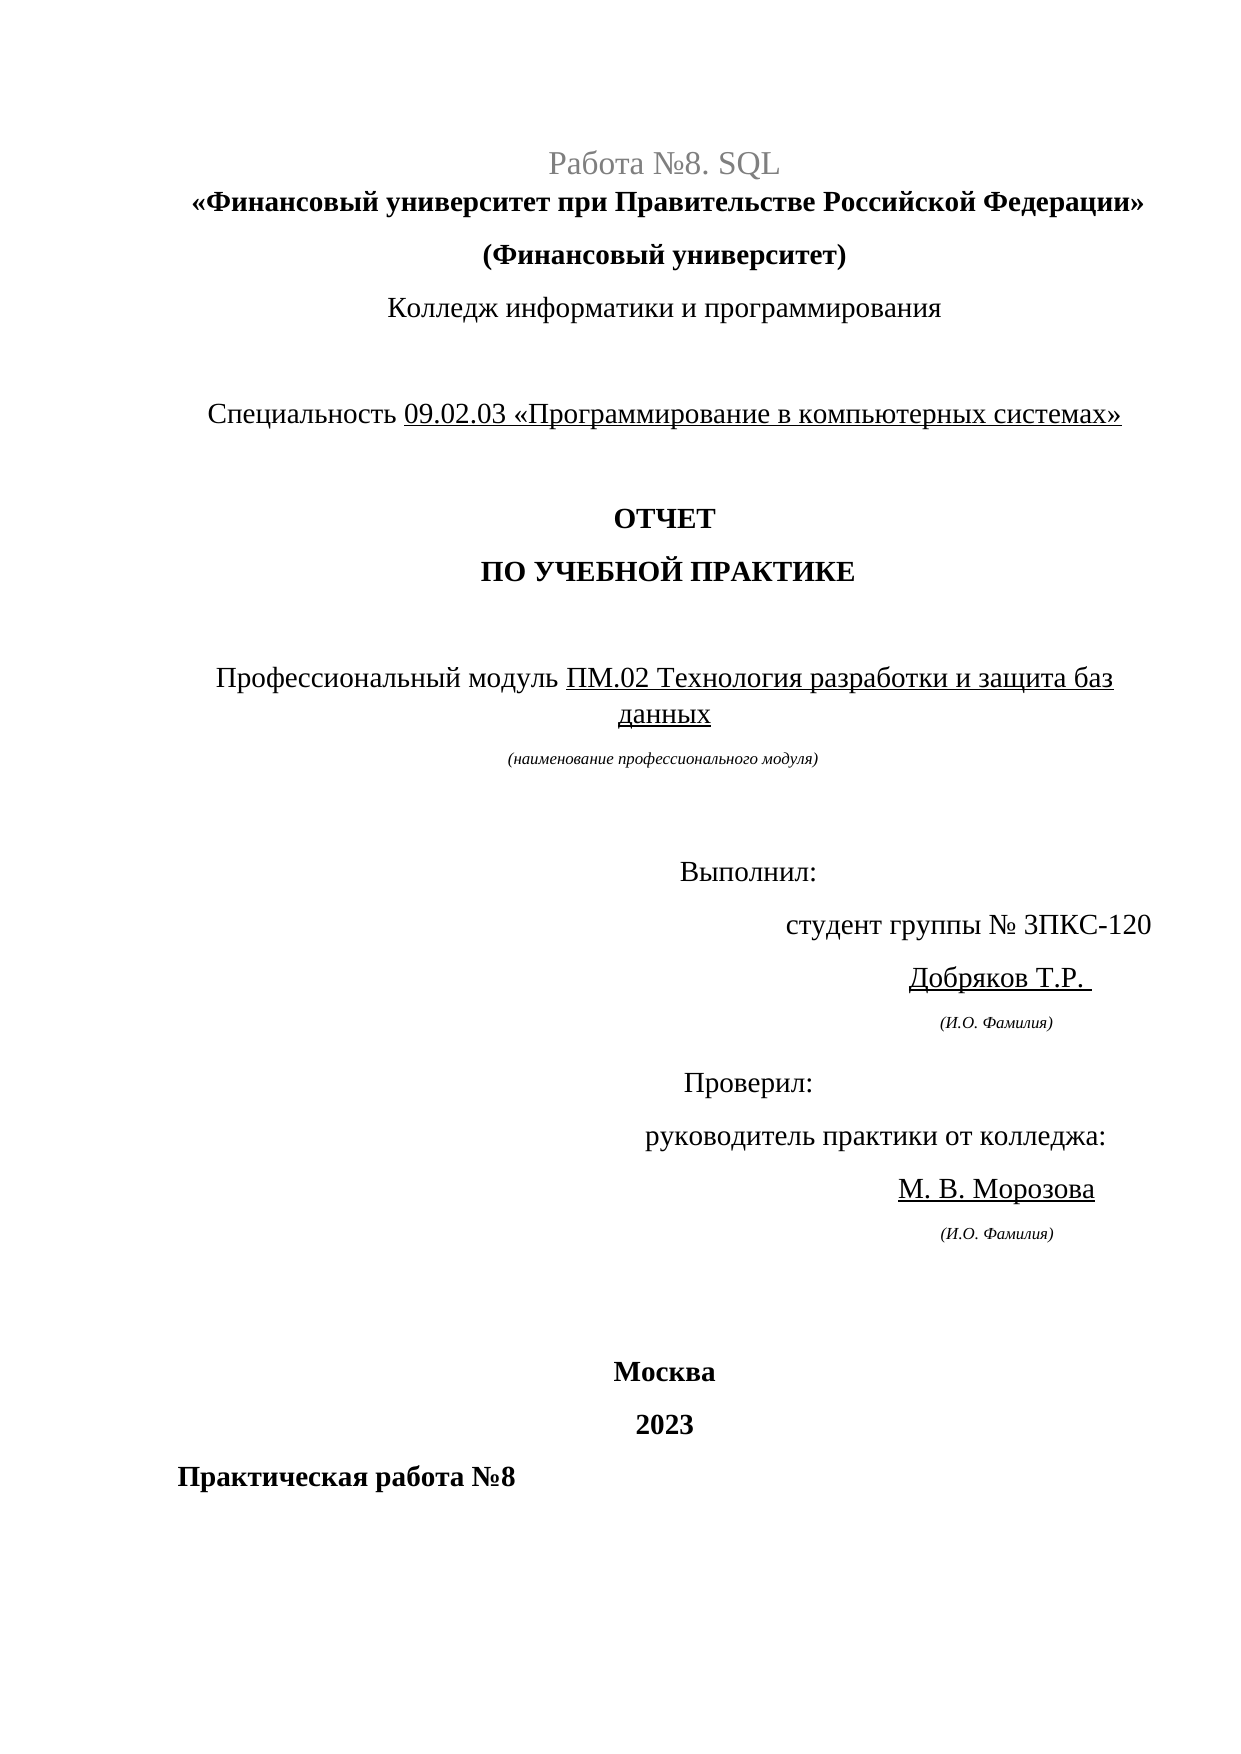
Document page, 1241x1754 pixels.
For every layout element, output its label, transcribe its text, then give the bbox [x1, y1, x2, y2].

text Специальность 09.02.03 «Программирование в компьютерных системах» [177, 396, 1152, 429]
text Добряков Т.Р. [767, 960, 1152, 993]
text Практическая работа №8 [177, 1459, 1152, 1493]
text руководитель практики от колледжа: [177, 1118, 1152, 1152]
subtitle Работа №8. SQL [177, 143, 1152, 181]
text Колледж информатики и программирования [177, 290, 1152, 324]
text Выполнил: [177, 854, 1152, 888]
text (наименование профессионального модуля) [177, 749, 1152, 782]
text «Финансовый университет при Правительстве Российской Федерации» [177, 184, 1152, 218]
text ОТЧЕТ [177, 501, 1152, 535]
text Профессиональный модуль ПМ.02 Технология разработки и защита баз данных [177, 660, 1152, 729]
text (И.О. Фамилия) [472, 1224, 1152, 1258]
text ПО УЧЕБНОЙ ПРАКТИКЕ [177, 554, 1152, 588]
text Проверил: [177, 1066, 1152, 1099]
text (И.О. Фамилия) [841, 1013, 1152, 1046]
text студент группы № 3ПКС-120 [177, 907, 1152, 941]
text Москва [177, 1354, 1152, 1387]
text М. В. Морозова [767, 1171, 1152, 1205]
text 2023 [177, 1407, 1152, 1440]
text (Финансовый университет) [177, 237, 1152, 271]
